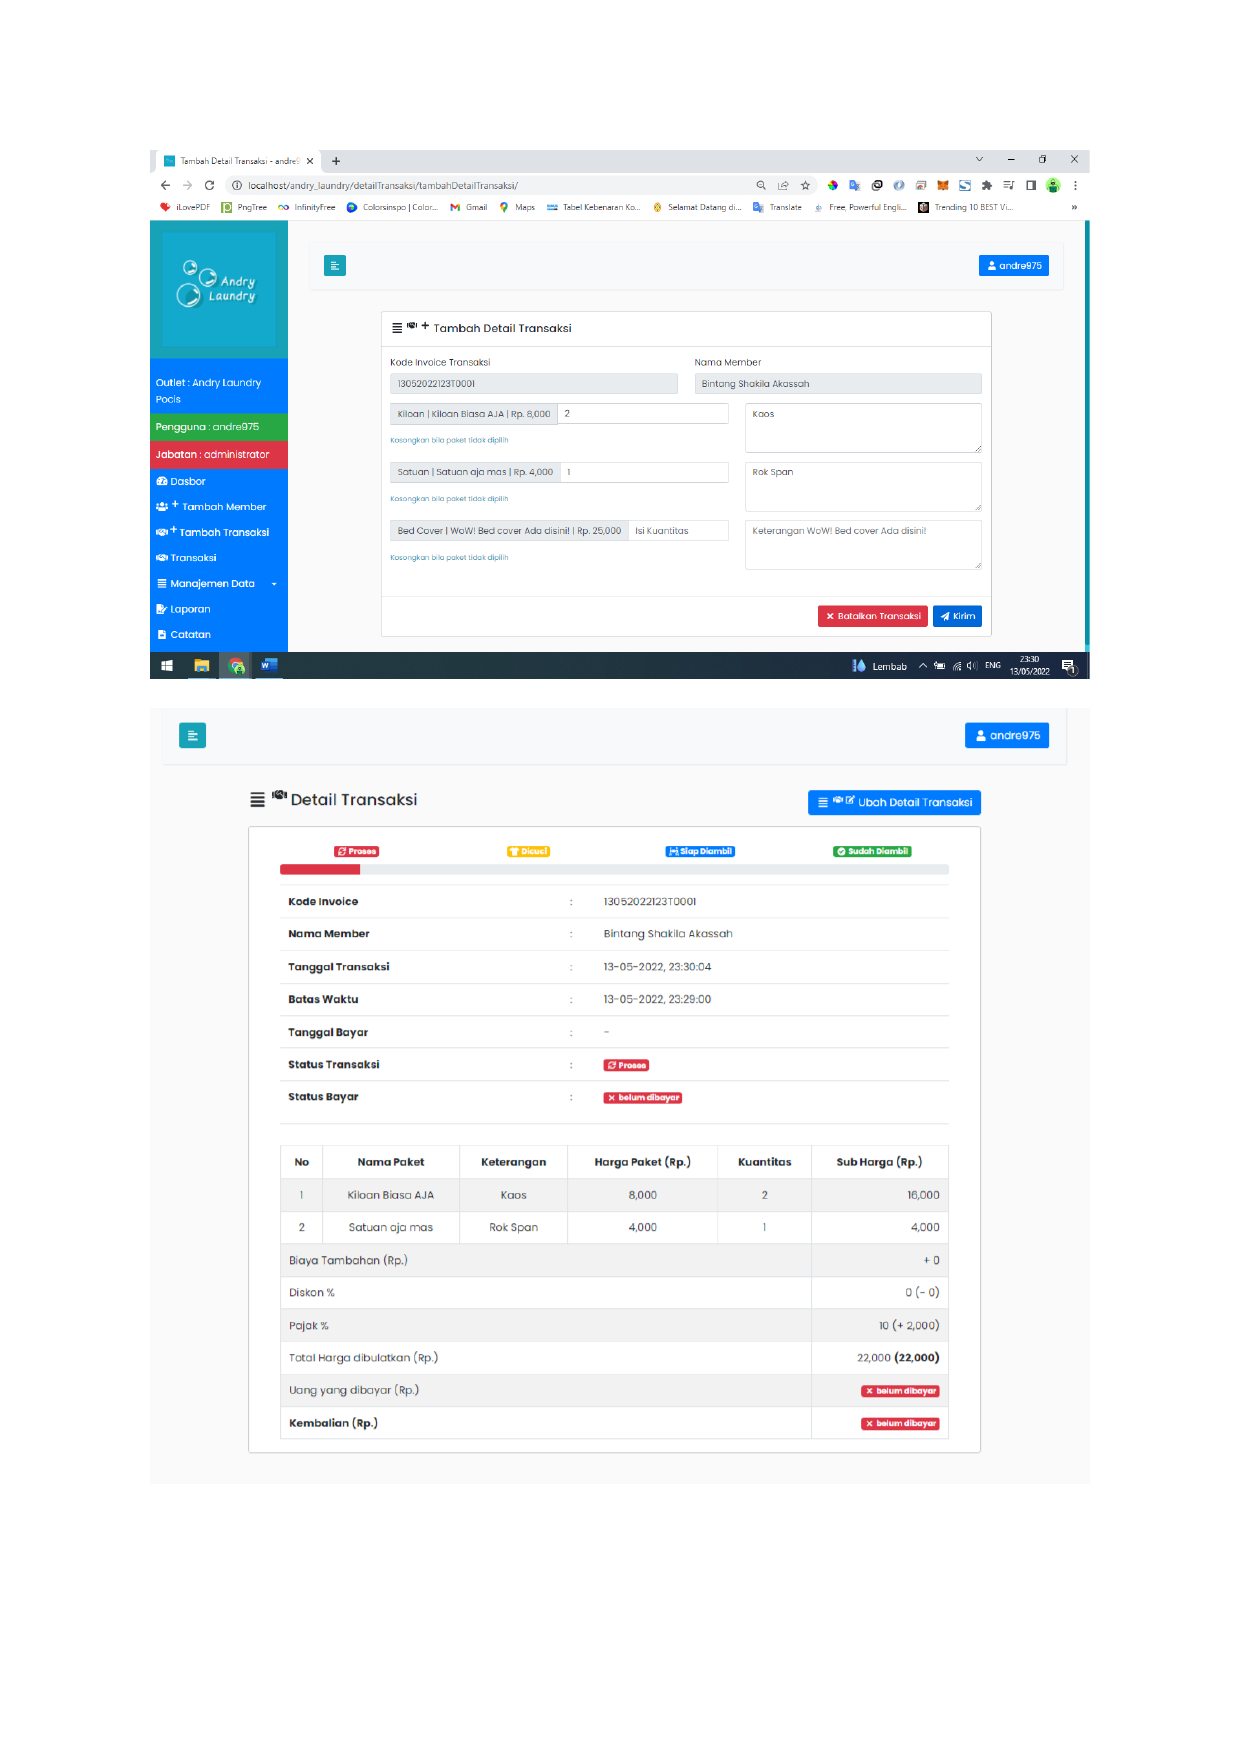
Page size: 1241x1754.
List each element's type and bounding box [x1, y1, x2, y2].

picture [150, 708, 1091, 1484]
picture [150, 150, 1090, 679]
